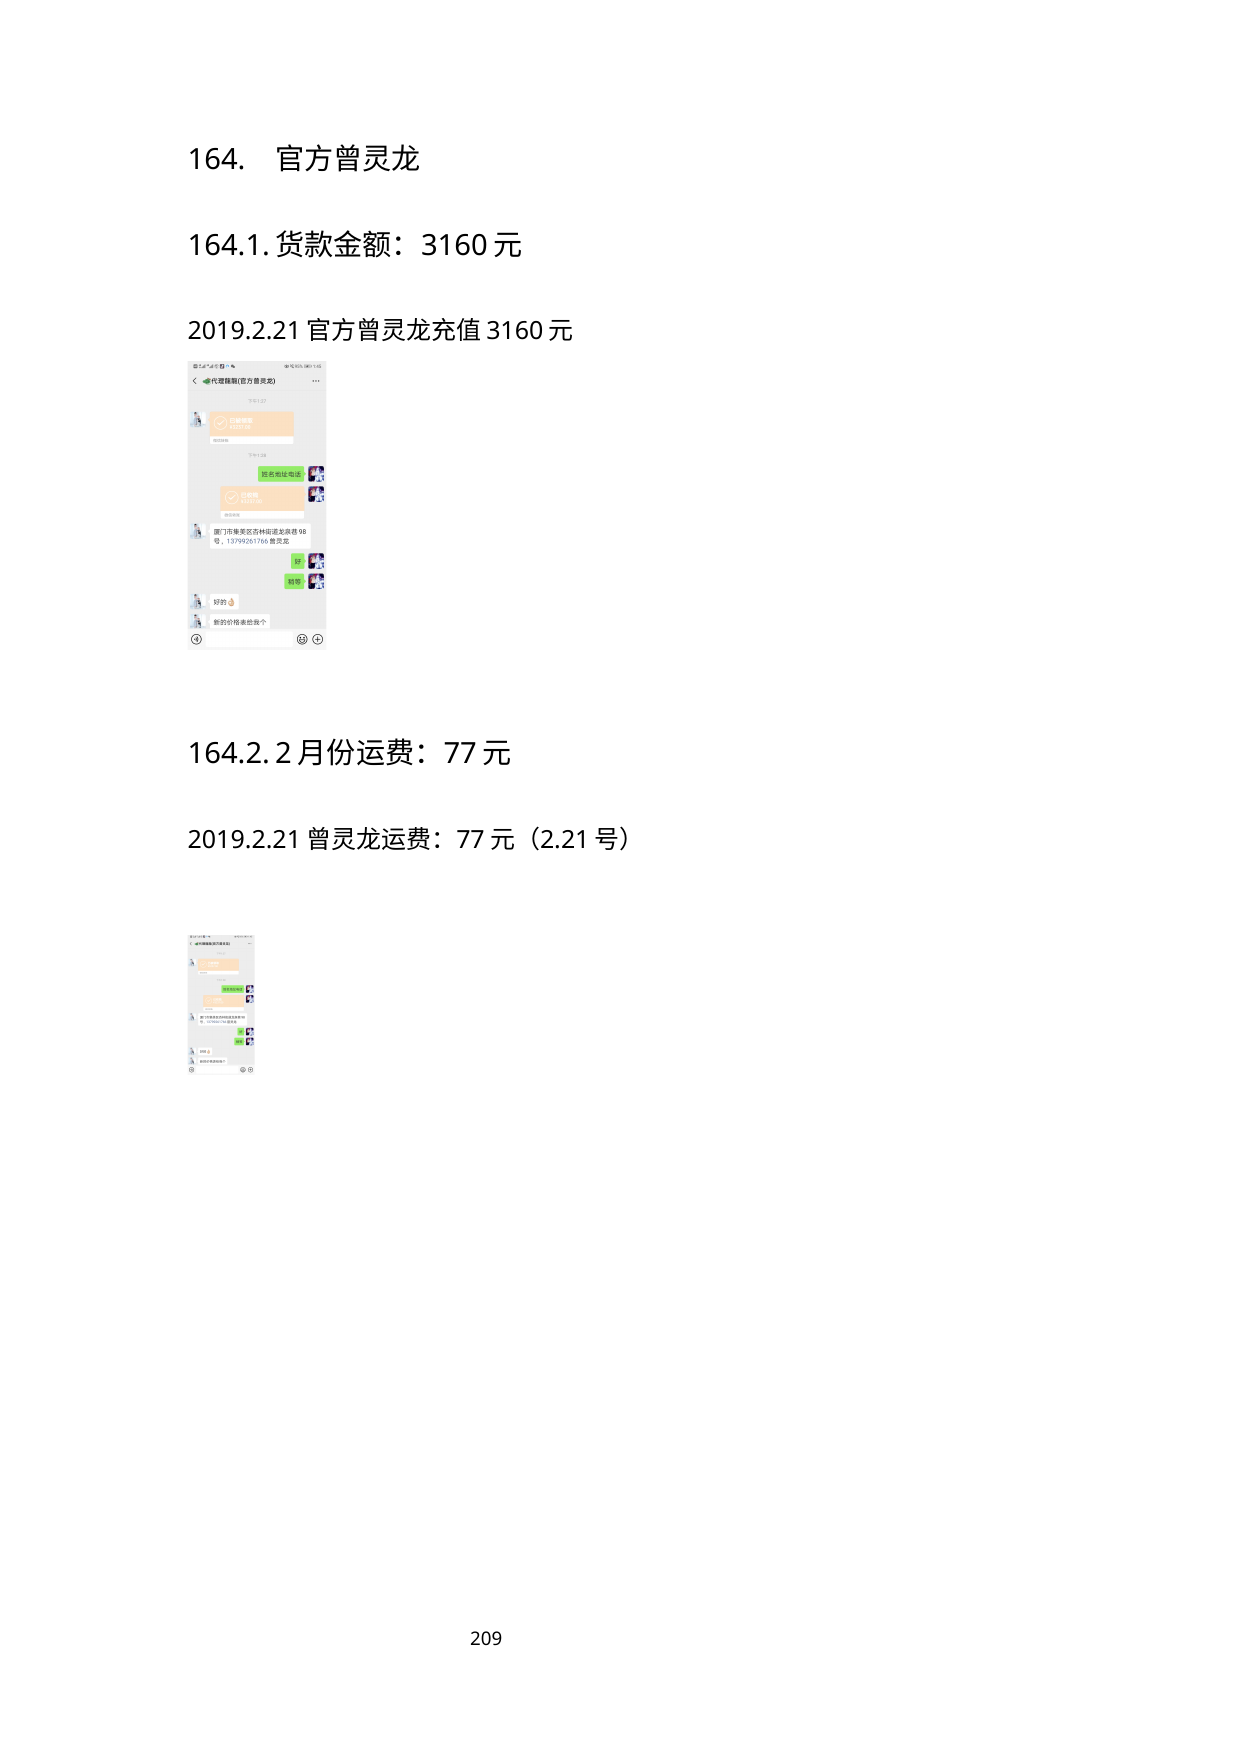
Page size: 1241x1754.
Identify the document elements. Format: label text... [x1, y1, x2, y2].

subtitle 2月份运费：77元 [187, 719, 1053, 784]
picture [187, 361, 327, 650]
subtitle 官方曾灵龙 [187, 124, 1053, 189]
text 2019.2.21曾灵龙运费：77元（2.21号） [187, 805, 1053, 870]
text 2019.2.21官方曾灵龙充值3160元 [187, 296, 1053, 361]
subtitle 货款金额：3160元 [187, 210, 1053, 275]
picture [187, 935, 255, 1075]
